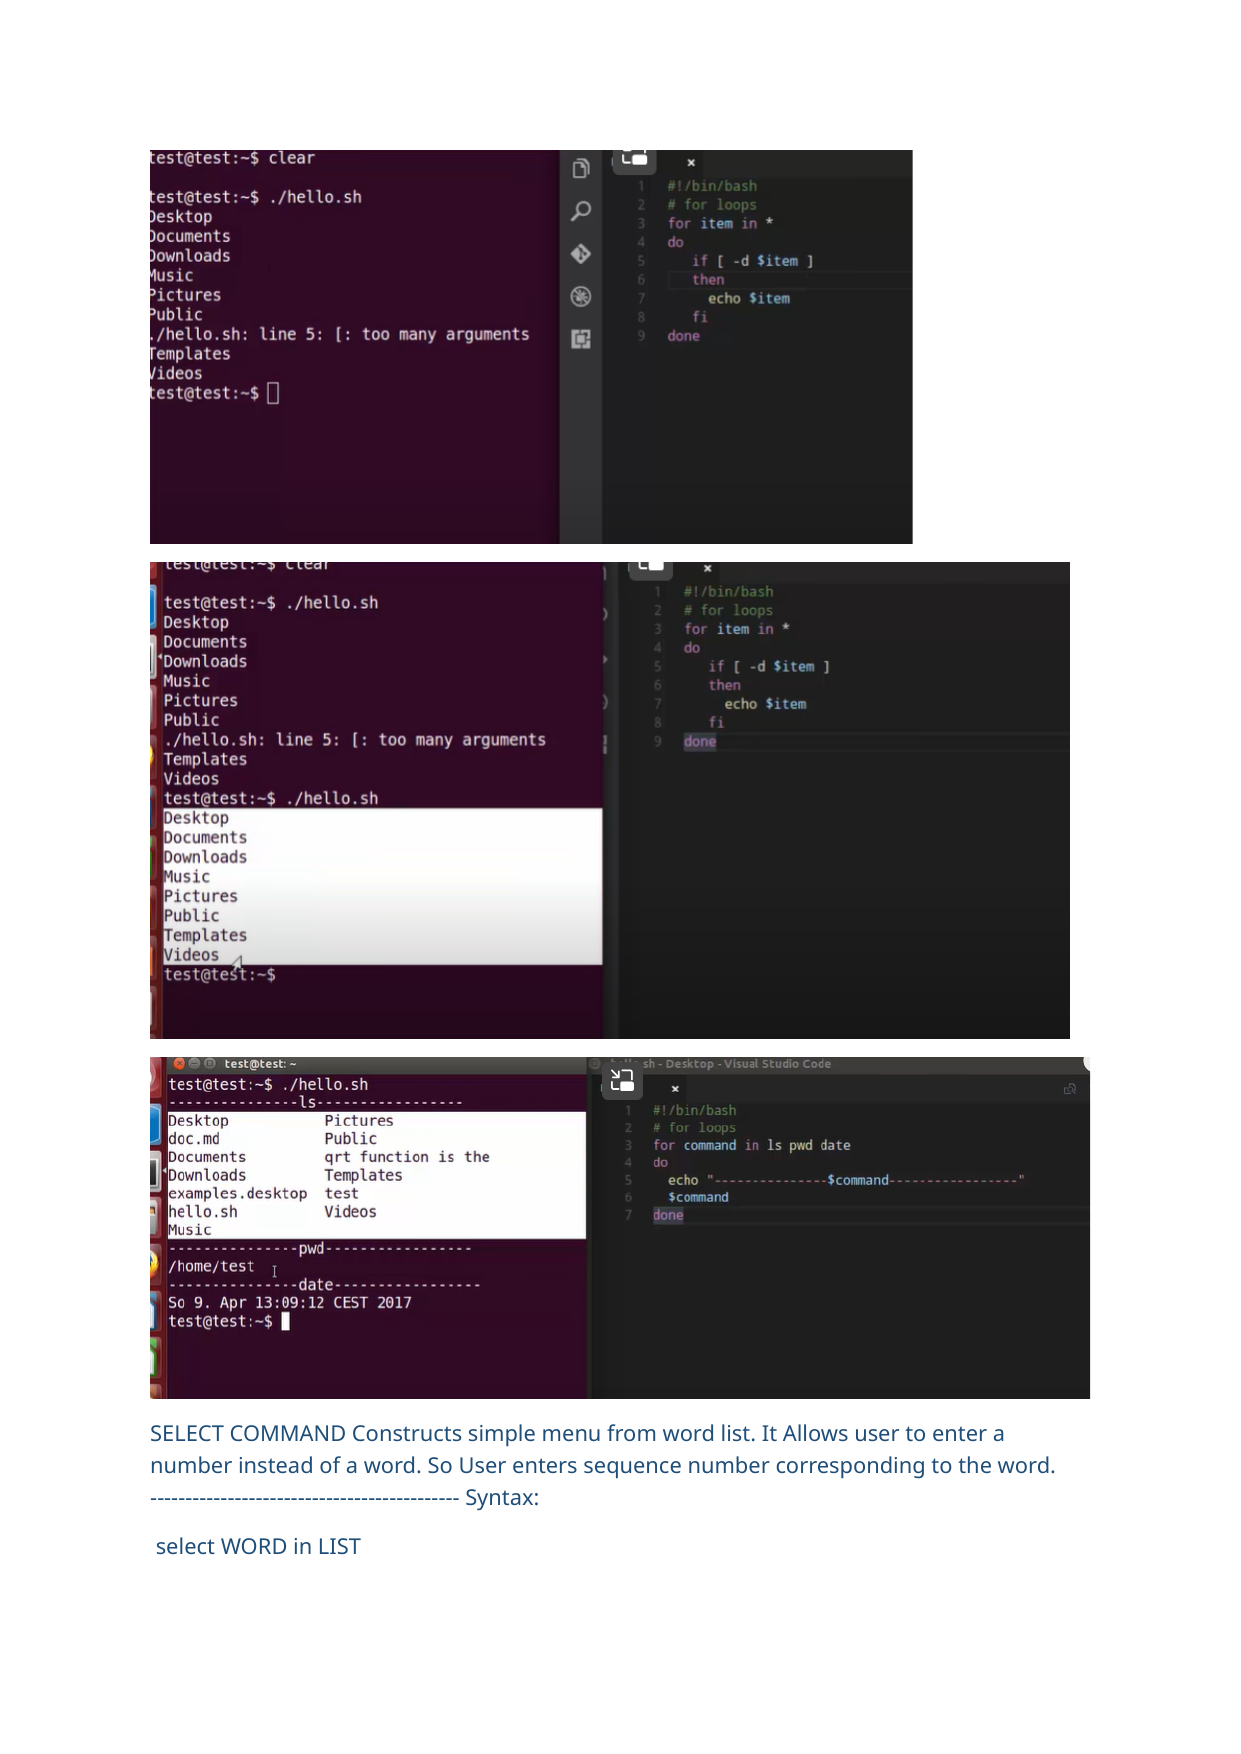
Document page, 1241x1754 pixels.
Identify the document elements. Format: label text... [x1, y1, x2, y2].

picture [150, 562, 1070, 1039]
picture [150, 150, 913, 544]
text select WORD in LIST [150, 1531, 1090, 1561]
text SELECT COMMAND Constructs simple menu from word list. It Allows user to enter a number instead of a word. So User enters sequence number corresponding to the word. -------------------------------------------- Syntax: [150, 1418, 1090, 1512]
picture [150, 1057, 1091, 1399]
